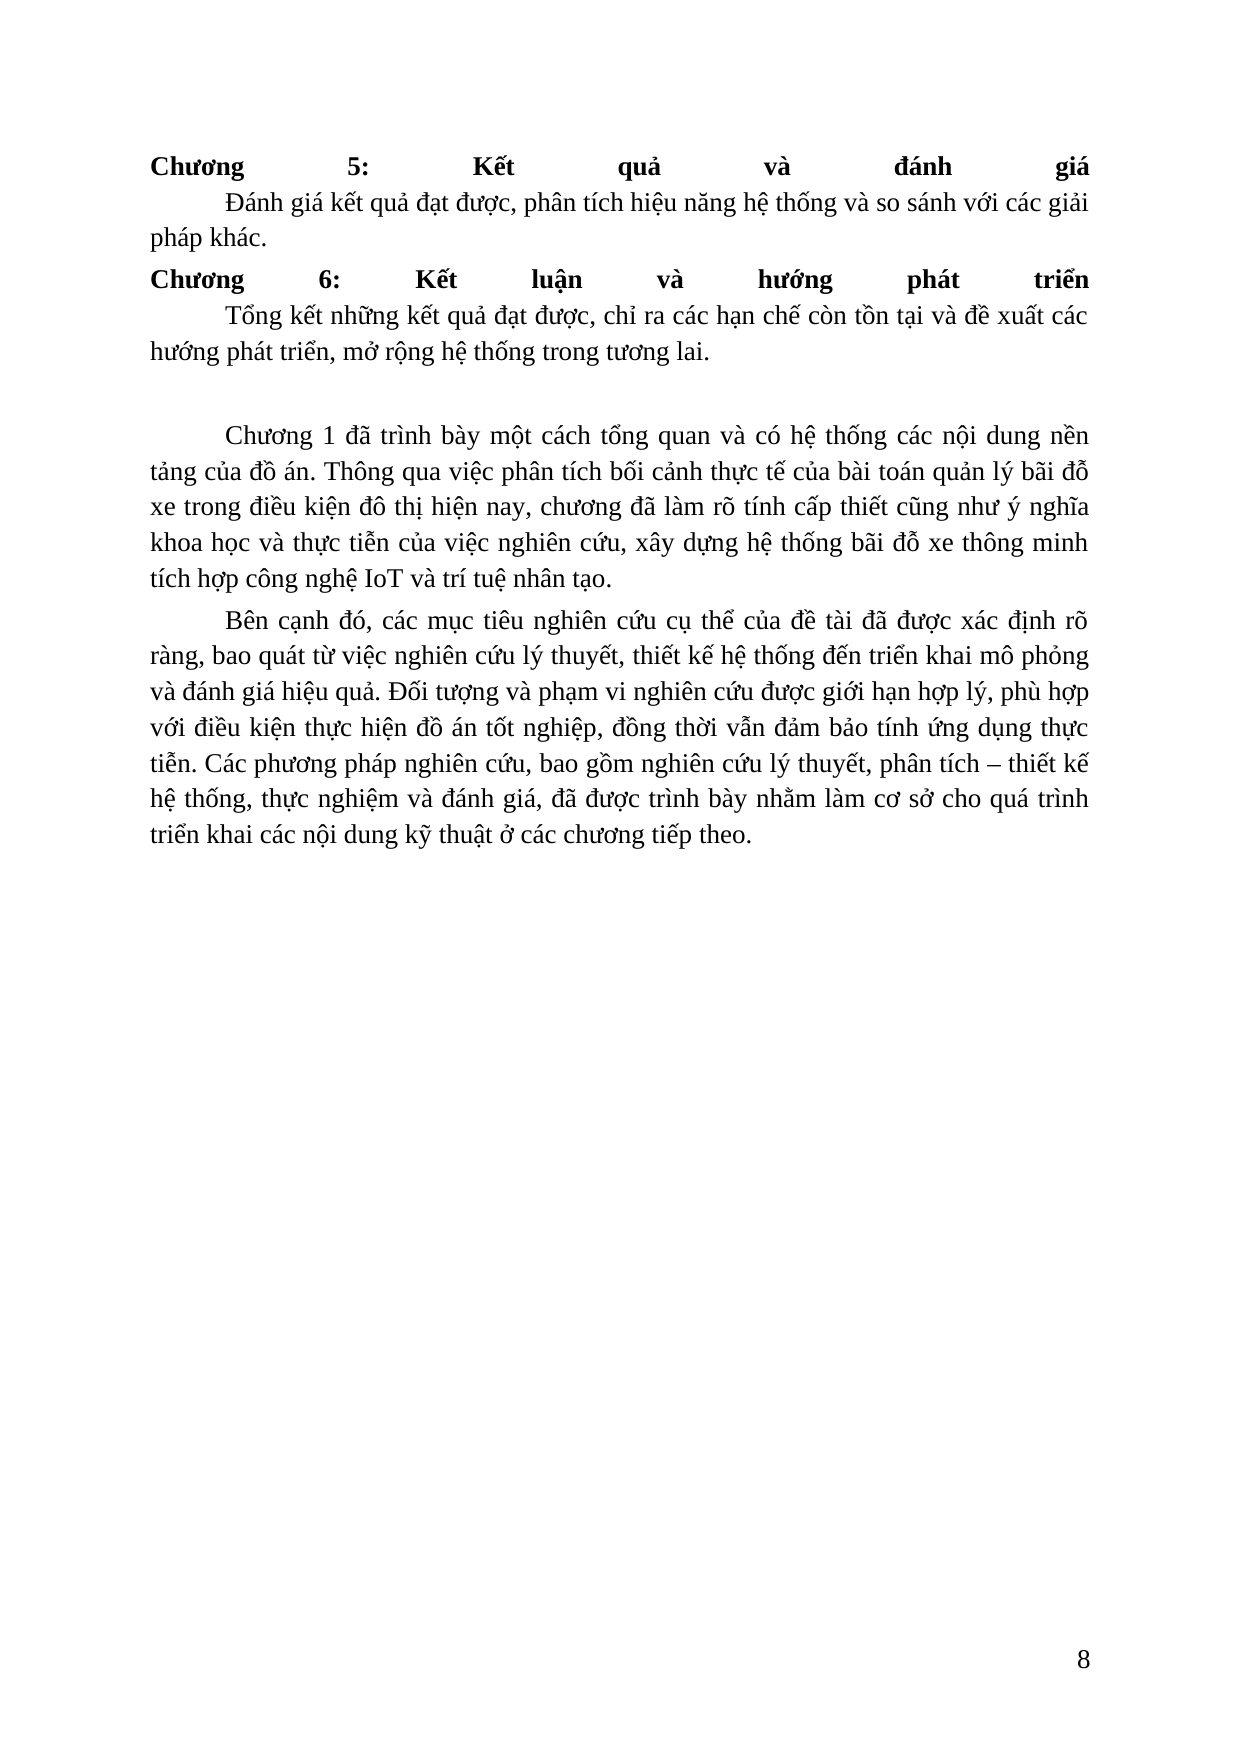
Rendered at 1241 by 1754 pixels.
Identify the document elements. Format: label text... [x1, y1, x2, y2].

text Chương 6: Kết luận và hướng phát triển Tổng kết những kết quả đạt được, chỉ ra các hạn chế còn tồn tại và đề xuất các hướng phát triển, mở rộng hệ thống trong tương lai. [150, 263, 1090, 366]
text Chương 5: Kết quả và đánh giá Đánh giá kết quả đạt được, phân tích hiệu năng hệ thống và so sánh với các giải pháp khác. [150, 150, 1090, 253]
text Chương 1 đã trình bày một cách tổng quan và có hệ thống các nội dung nền tảng của đồ án. Thông qua việc phân tích bối cảnh thực tế của bài toán quản lý bãi đỗ xe trong điều kiện đô thị hiện nay, chương đã làm rõ tính cấp thiết cũng như ý nghĩa khoa học và thực tiễn của việc nghiên cứu, xây dựng hệ thống bãi đỗ xe thông minh tích hợp công nghệ IoT và trí tuệ nhân tạo. [150, 419, 1090, 593]
text Bên cạnh đó, các mục tiêu nghiên cứu cụ thể của đề tài đã được xác định rõ ràng, bao quát từ việc nghiên cứu lý thuyết, thiết kế hệ thống đến triển khai mô phỏng và đánh giá hiệu quả. Đối tượng và phạm vi nghiên cứu được giới hạn hợp lý, phù hợp với điều kiện thực hiện đồ án tốt nghiệp, đồng thời vẫn đảm bảo tính ứng dụng thực tiễn. Các phương pháp nghiên cứu, bao gồm nghiên cứu lý thuyết, phân tích – thiết kế hệ thống, thực nghiệm và đánh giá, đã được trình bày nhằm làm cơ sở cho quá trình triển khai các nội dung kỹ thuật ở các chương tiếp theo. [150, 604, 1090, 849]
